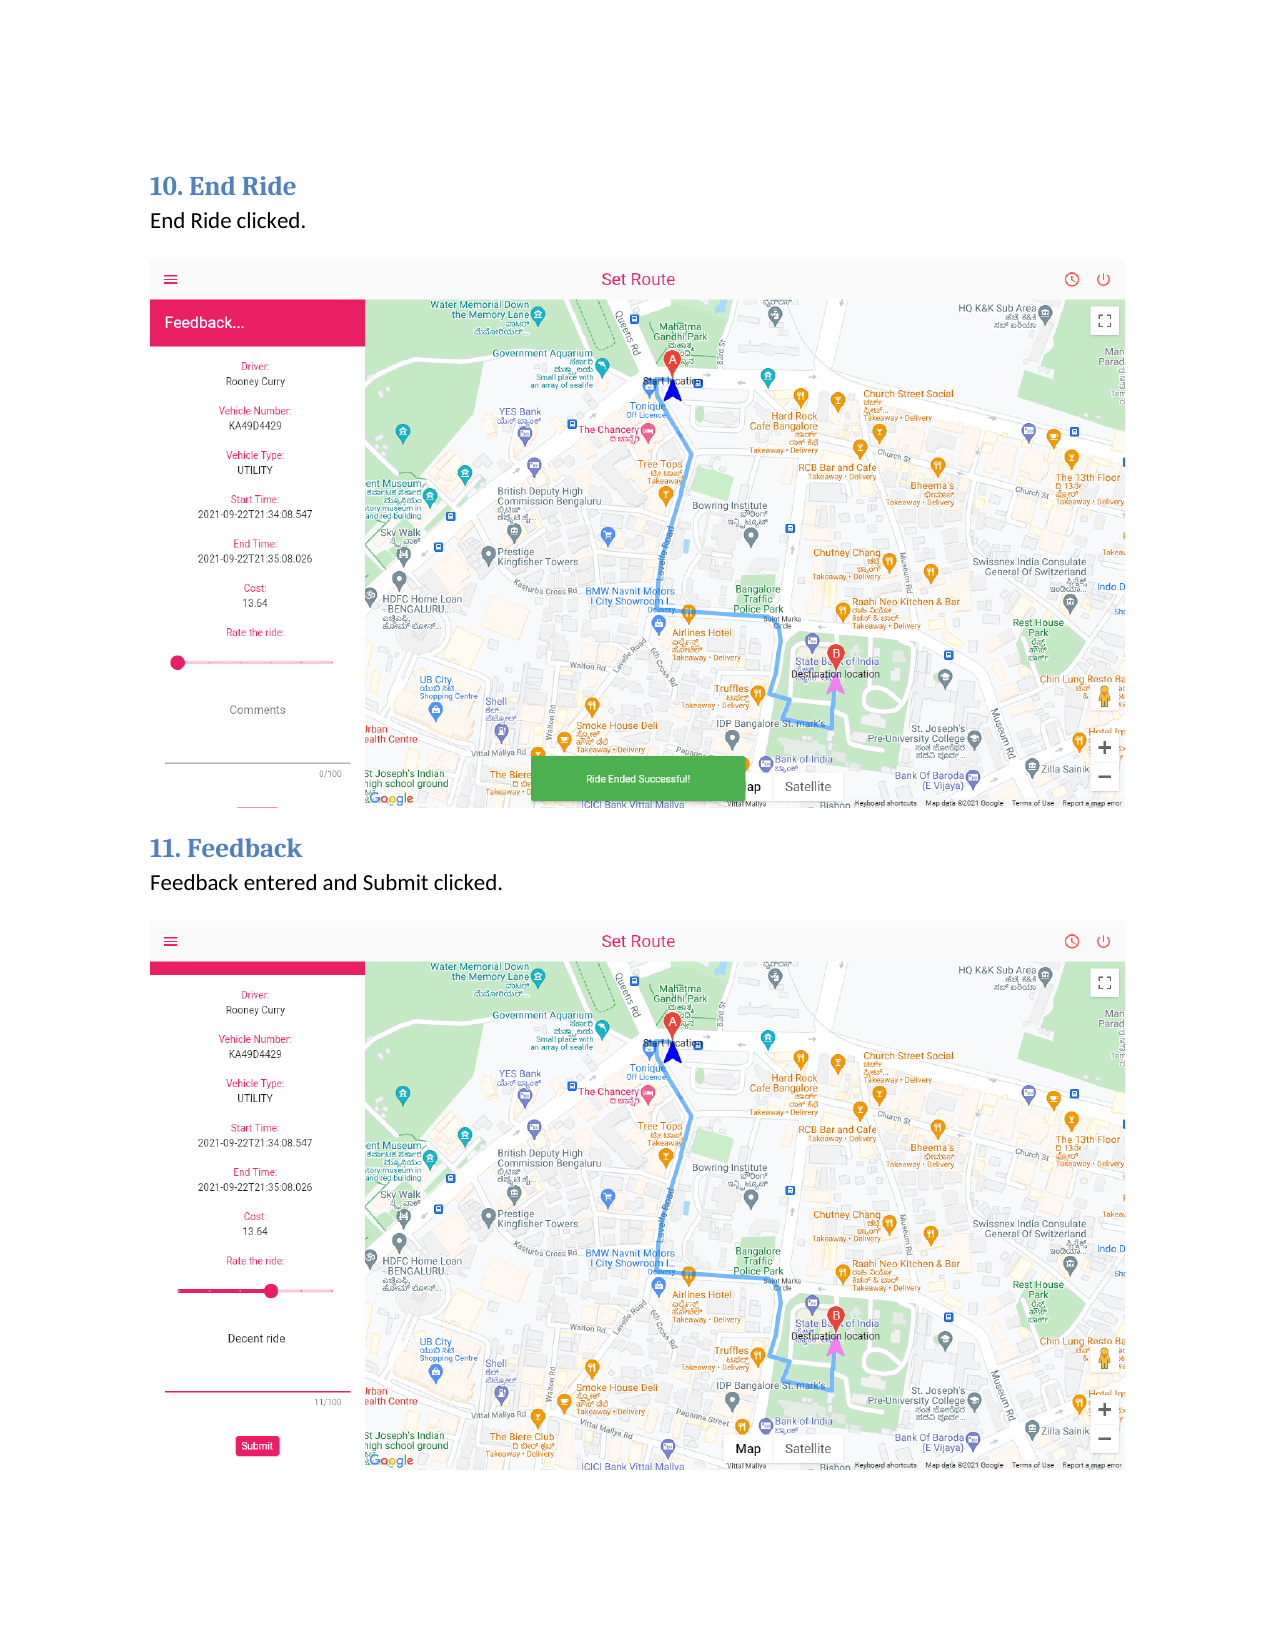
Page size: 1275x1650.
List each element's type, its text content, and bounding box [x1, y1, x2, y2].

picture [150, 921, 1125, 1470]
subtitle 10. End Ride [150, 171, 1125, 202]
subtitle 11. Feedback [150, 833, 1125, 864]
text End Ride clicked. [150, 207, 1125, 234]
text Feedback entered and Submit clicked. [150, 868, 1125, 896]
picture [150, 259, 1125, 808]
